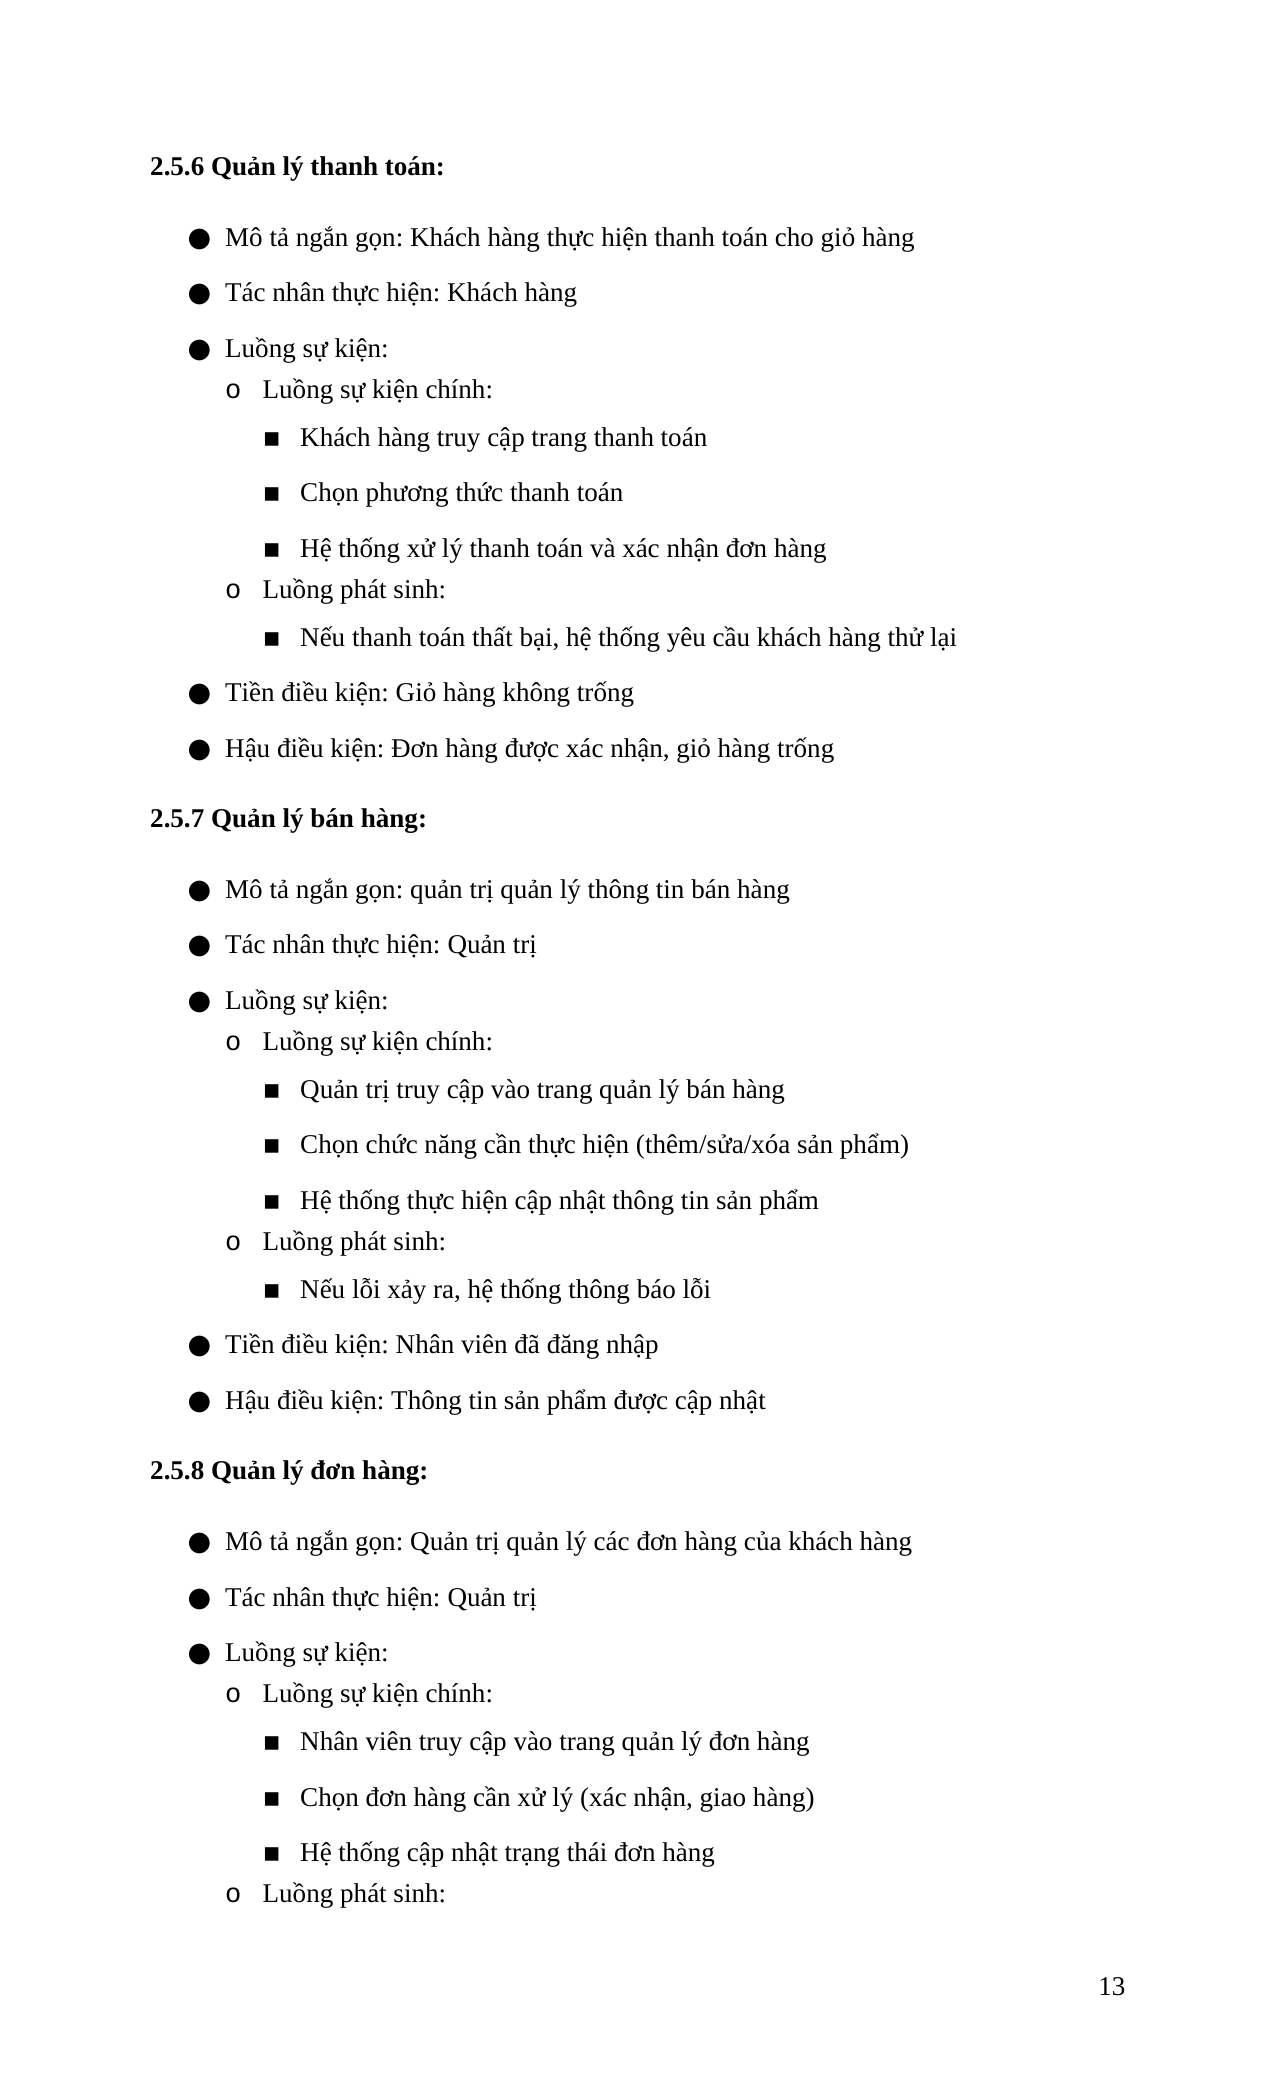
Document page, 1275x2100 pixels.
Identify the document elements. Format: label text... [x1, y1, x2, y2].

list Luồng sự kiện: [187, 317, 1125, 373]
list Nếu lỗi xảy ra, hệ thống thông báo lỗi [262, 1258, 1125, 1314]
list Mô tả ngắn gọn: quản trị quản lý thông tin bán hàng [187, 858, 1125, 914]
list Mô tả ngắn gọn: Khách hàng thực hiện thanh toán cho giỏ hàng [187, 206, 1125, 262]
list Chọn đơn hàng cần xử lý (xác nhận, giao hàng) [262, 1766, 1125, 1821]
list Tiền điều kiện: Giỏ hàng không trống [187, 662, 1125, 717]
list Luồng phát sinh: [225, 573, 1125, 606]
list Khách hàng truy cập trang thanh toán [262, 406, 1125, 462]
list Tiền điều kiện: Nhân viên đã đăng nhập [187, 1314, 1125, 1369]
list Luồng sự kiện chính: [225, 1677, 1125, 1710]
list Hậu điều kiện: Thông tin sản phẩm được cập nhật [187, 1369, 1125, 1425]
subtitle 2.5.6 Quản lý thanh toán: [150, 150, 1125, 181]
list Tác nhân thực hiện: Quản trị [187, 914, 1125, 969]
list Tác nhân thực hiện: Khách hàng [187, 262, 1125, 317]
subtitle 2.5.7 Quản lý bán hàng: [150, 802, 1125, 833]
list Luồng sự kiện: [187, 1621, 1125, 1677]
list Nếu thanh toán thất bại, hệ thống yêu cầu khách hàng thử lại [262, 606, 1125, 662]
list Hệ thống xử lý thanh toán và xác nhận đơn hàng [262, 517, 1125, 573]
list Quản trị truy cập vào trang quản lý bán hàng [262, 1058, 1125, 1114]
list Hậu điều kiện: Đơn hàng được xác nhận, giỏ hàng trống [187, 717, 1125, 773]
list Tác nhân thực hiện: Quản trị [187, 1566, 1125, 1621]
list Luồng phát sinh: [225, 1225, 1125, 1258]
list Hệ thống thực hiện cập nhật thông tin sản phẩm [262, 1169, 1125, 1225]
list Chọn phương thức thanh toán [262, 462, 1125, 517]
list Mô tả ngắn gọn: Quản trị quản lý các đơn hàng của khách hàng [187, 1510, 1125, 1566]
list Luồng sự kiện: [187, 969, 1125, 1025]
list Nhân viên truy cập vào trang quản lý đơn hàng [262, 1710, 1125, 1766]
subtitle 2.5.8 Quản lý đơn hàng: [150, 1454, 1125, 1485]
list Luồng sự kiện chính: [225, 373, 1125, 406]
list Hệ thống cập nhật trạng thái đơn hàng [262, 1821, 1125, 1877]
list Luồng sự kiện chính: [225, 1025, 1125, 1058]
list Chọn chức năng cần thực hiện (thêm/sửa/xóa sản phẩm) [262, 1114, 1125, 1169]
list Luồng phát sinh: [225, 1877, 1125, 1910]
